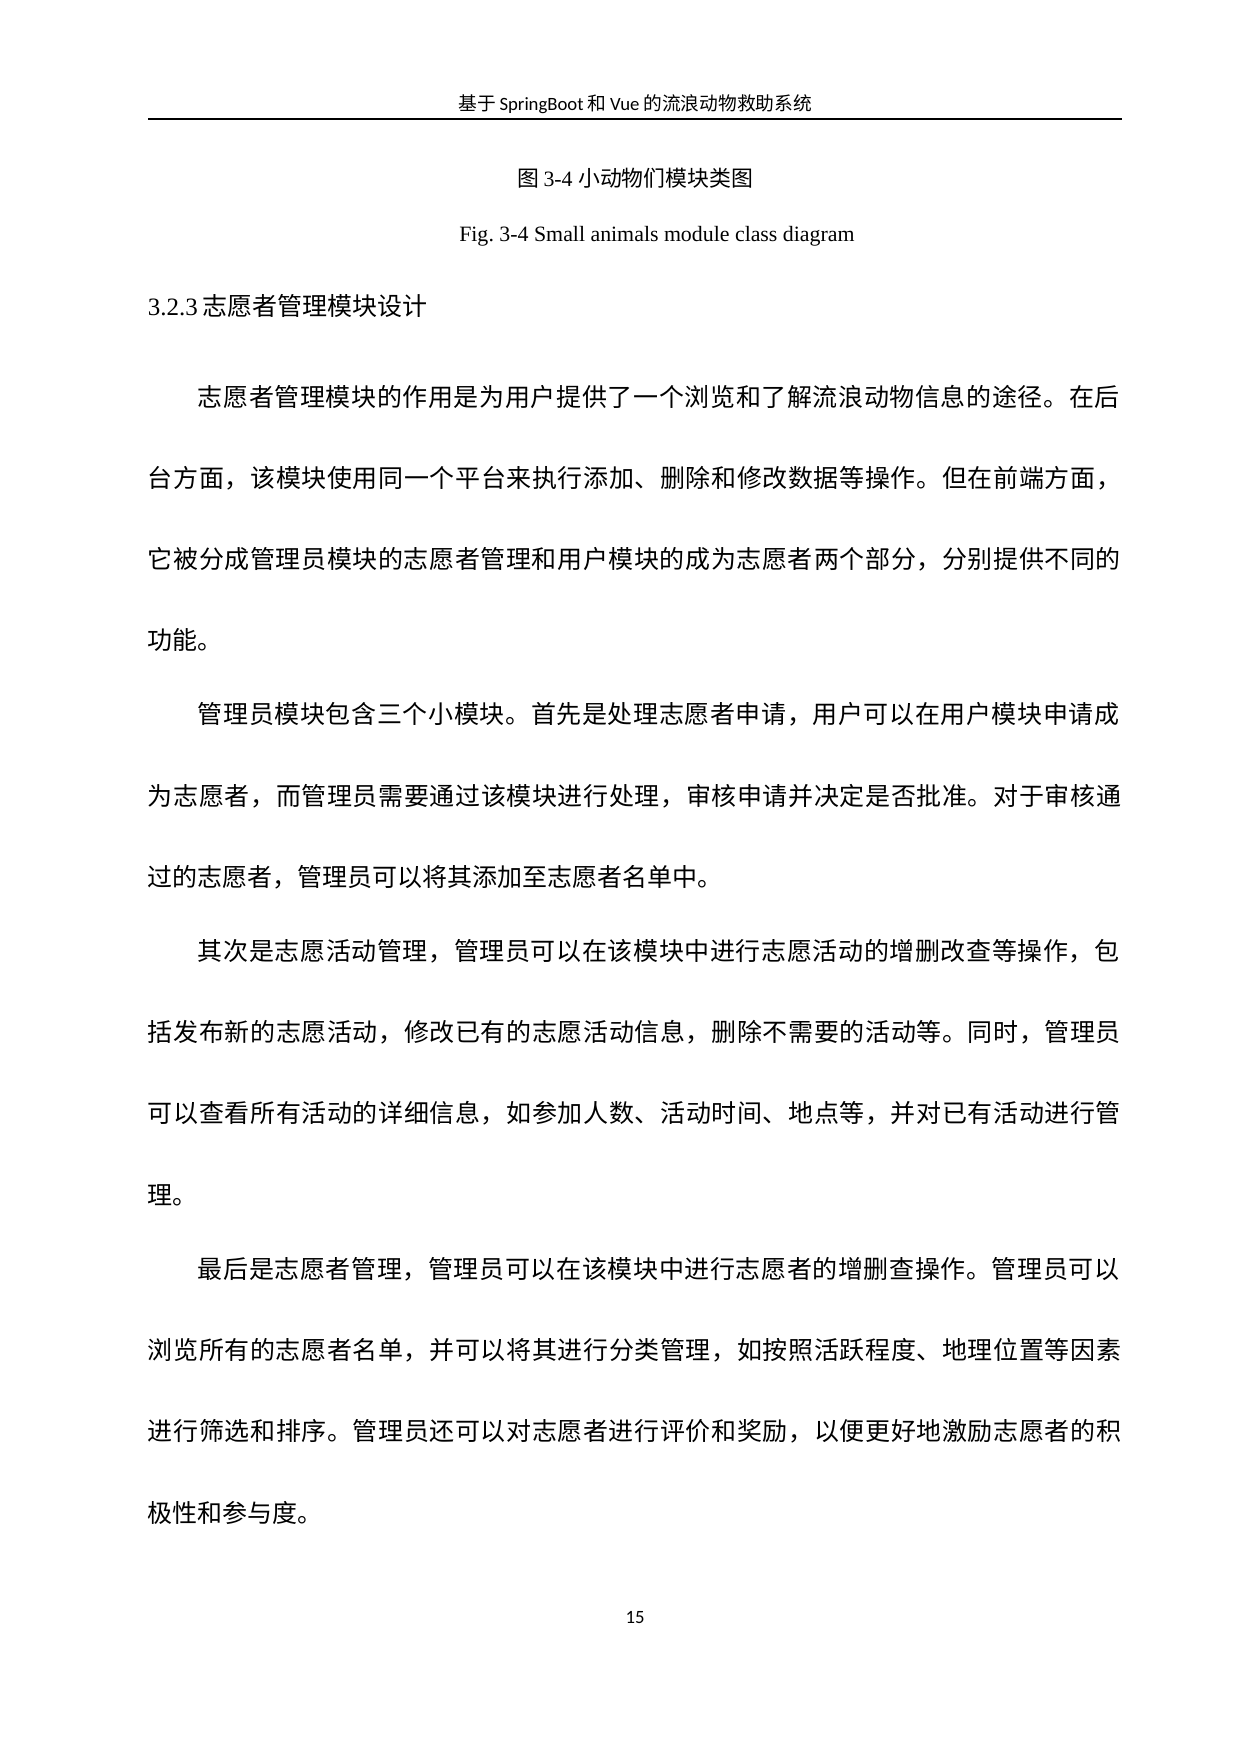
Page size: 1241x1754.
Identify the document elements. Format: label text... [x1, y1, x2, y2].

text 管理员模块包含三个小模块。首先是处理志愿者申请，用户可以在用户模块申请成为志愿者，而管理员需要通过该模块进行处理，审核申请并决定是否批准。对于审核通过的志愿者，管理员可以将其添加至志愿者名单中。 [148, 681, 1122, 908]
text 其次是志愿活动管理，管理员可以在该模块中进行志愿活动的增删改查等操作，包括发布新的志愿活动，修改已有的志愿活动信息，删除不需要的活动等。同时，管理员可以查看所有活动的详细信息，如参加人数、活动时间、地点等，并对已有活动进行管理。 [148, 917, 1122, 1226]
text 3.2.3志愿者管理模块设计 [148, 272, 1122, 337]
text 最后是志愿者管理，管理员可以在该模块中进行志愿者的增删查操作。管理员可以浏览所有的志愿者名单，并可以将其进行分类管理，如按照活跃程度、地理位置等因素进行筛选和排序。管理员还可以对志愿者进行评价和奖励，以便更好地激励志愿者的积极性和参与度。 [148, 1235, 1122, 1544]
text 志愿者管理模块的作用是为用户提供了一个浏览和了解流浪动物信息的途径。在后台方面，该模块使用同一个平台来执行添加、删除和修改数据等操作。但在前端方面，它被分成管理员模块的志愿者管理和用户模块的成为志愿者两个部分，分别提供不同的功能。 [148, 363, 1122, 671]
text 图3-4 小动物们模块类图 [257, 161, 1013, 193]
text Fig. 3-4 Small animals module class diagram [148, 217, 1122, 250]
